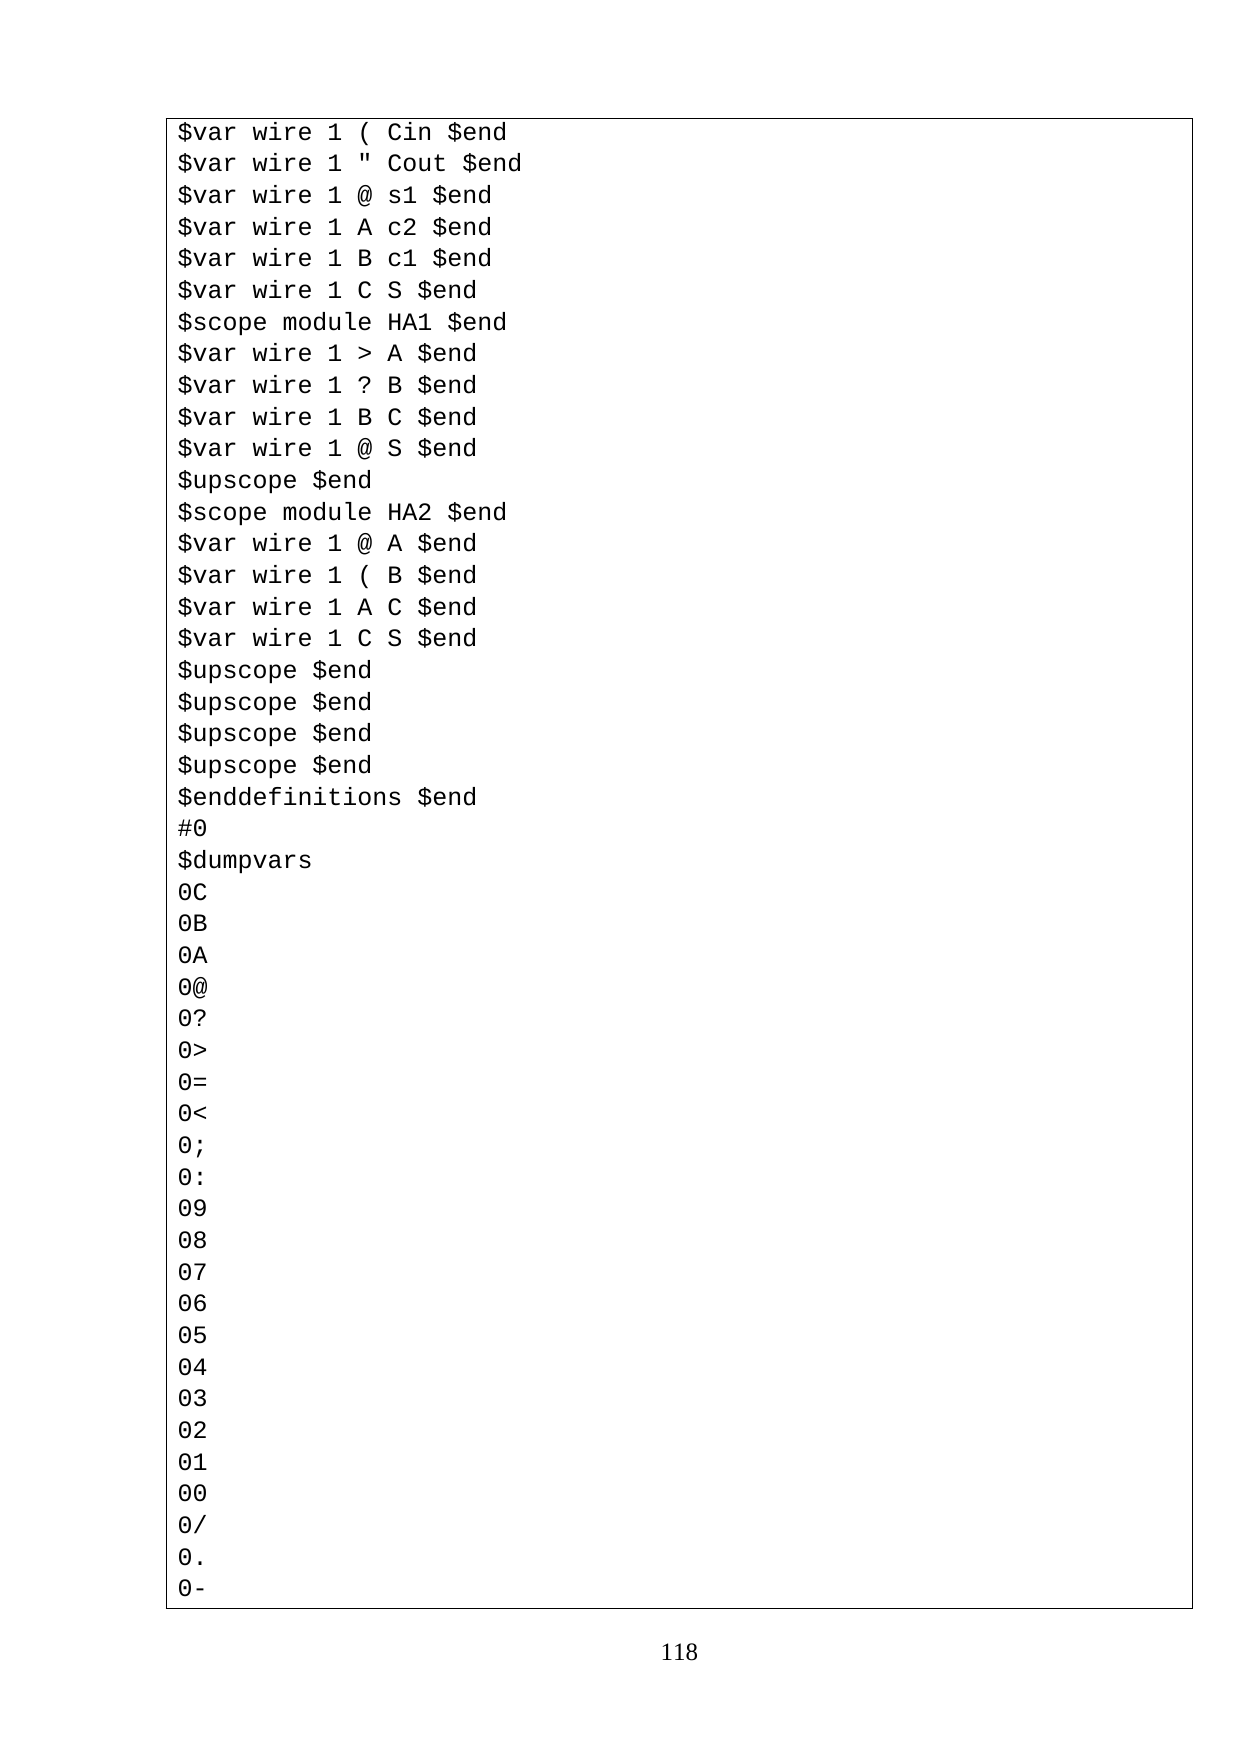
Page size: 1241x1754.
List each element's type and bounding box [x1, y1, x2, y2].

table_header [167, 119, 1192, 1608]
